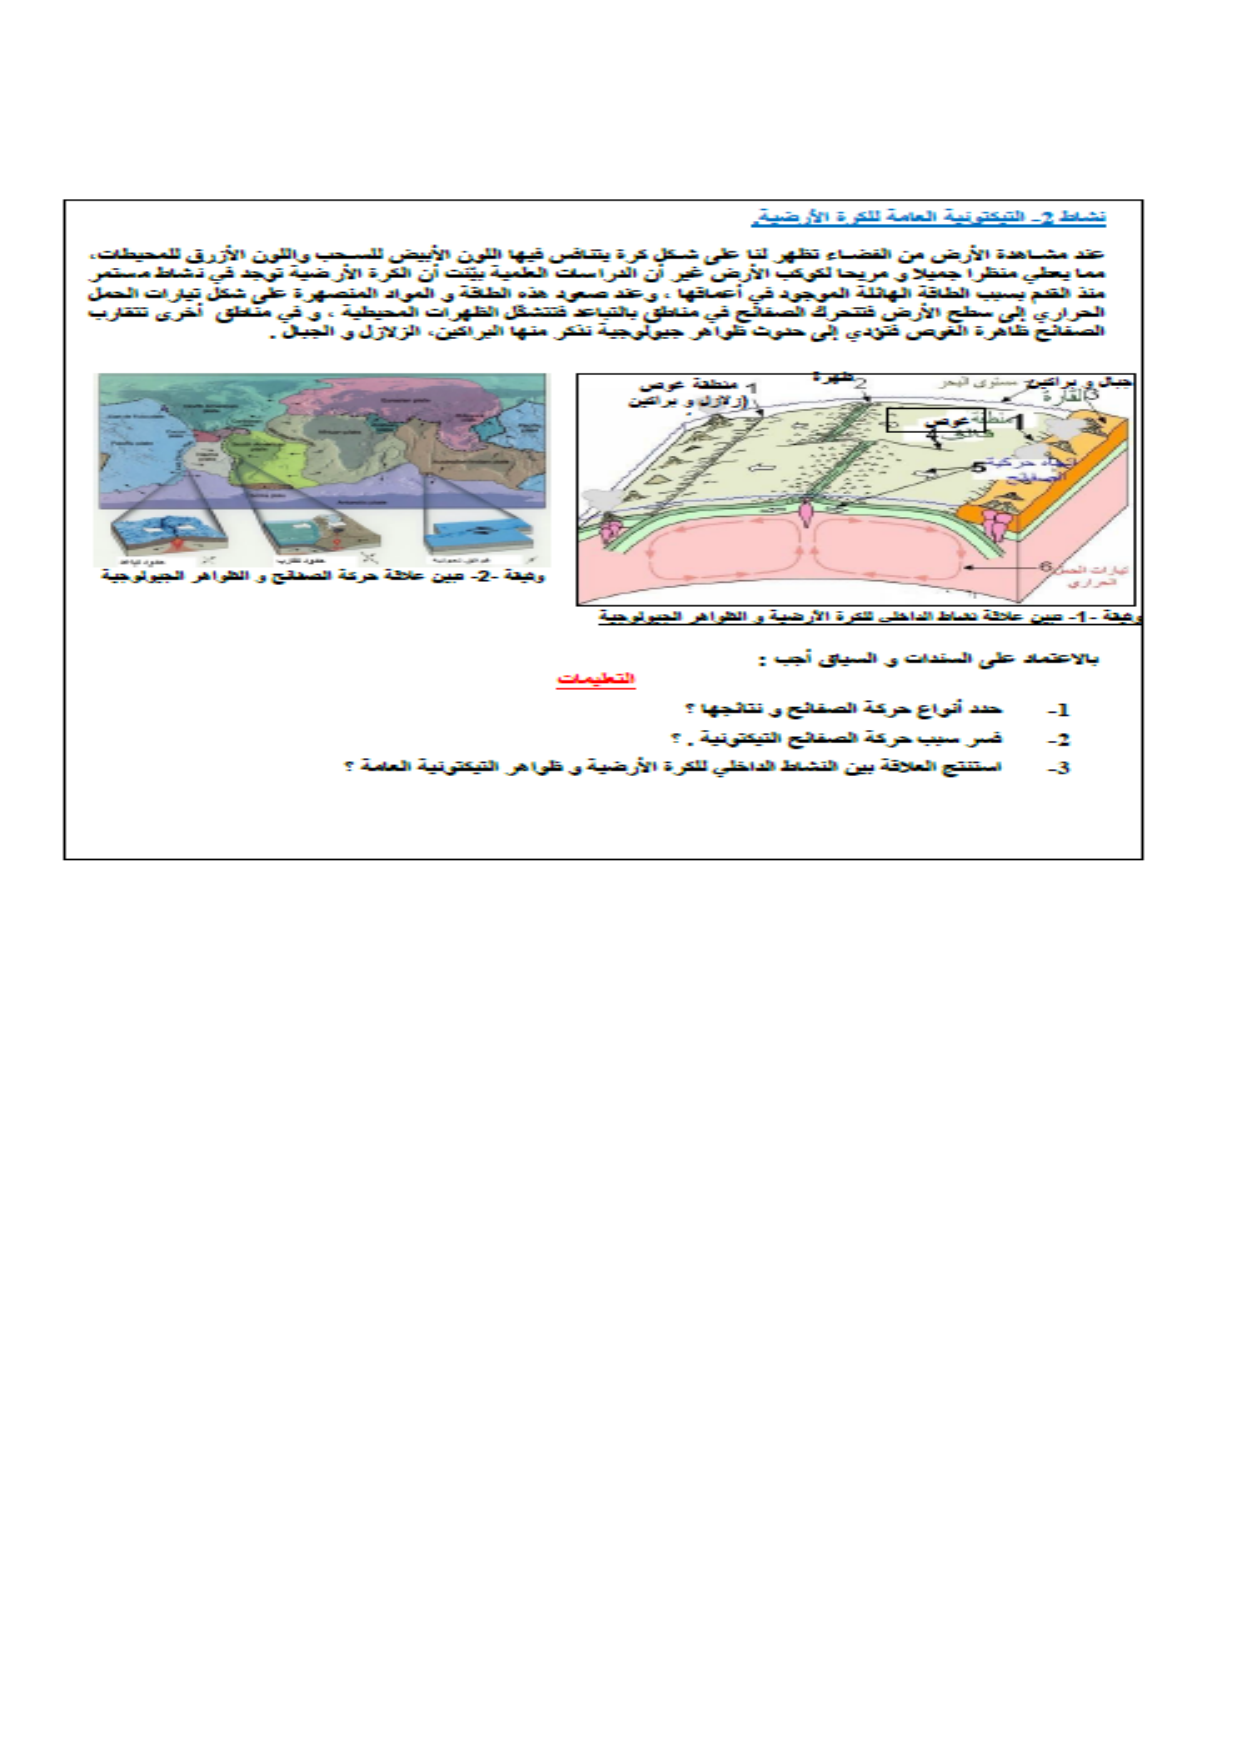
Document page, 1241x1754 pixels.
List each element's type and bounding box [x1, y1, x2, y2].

picture [29, 173, 1147, 895]
